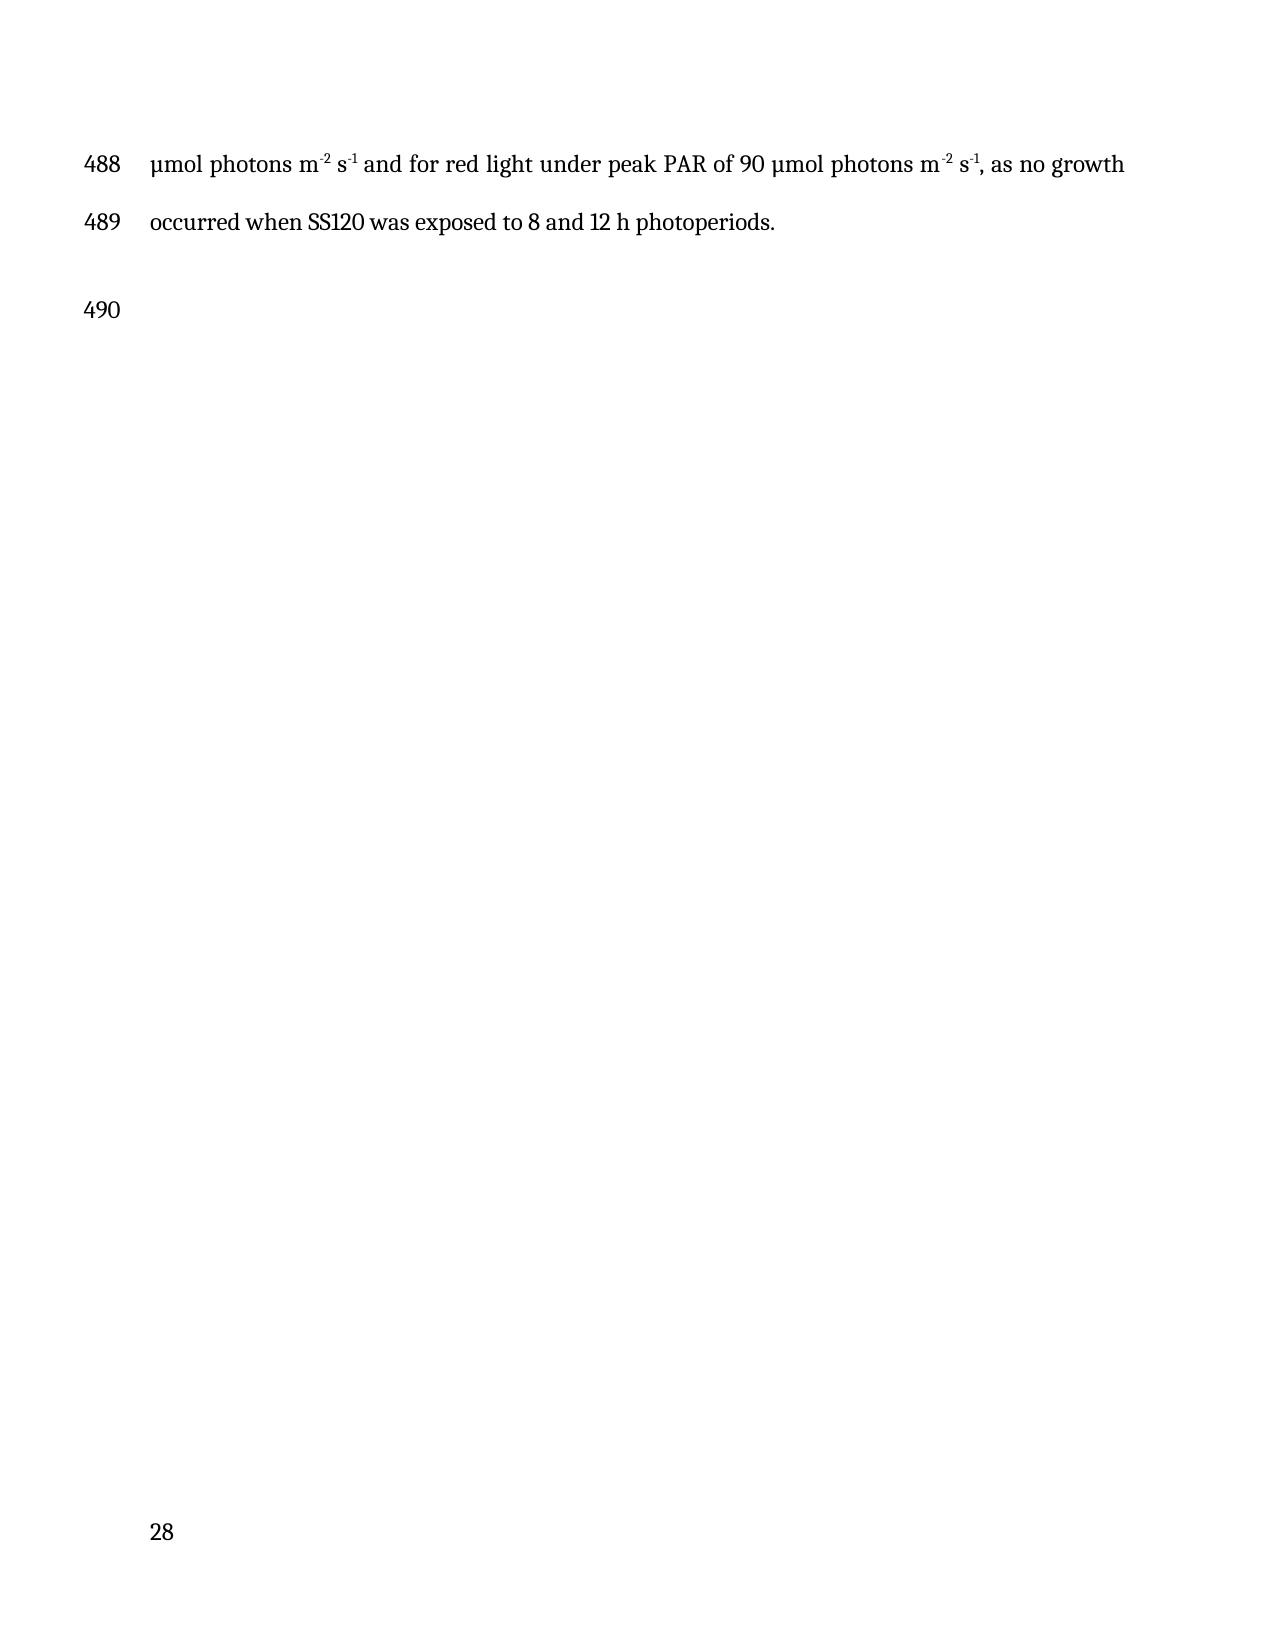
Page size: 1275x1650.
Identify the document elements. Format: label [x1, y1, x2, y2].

text [150, 150, 1125, 236]
